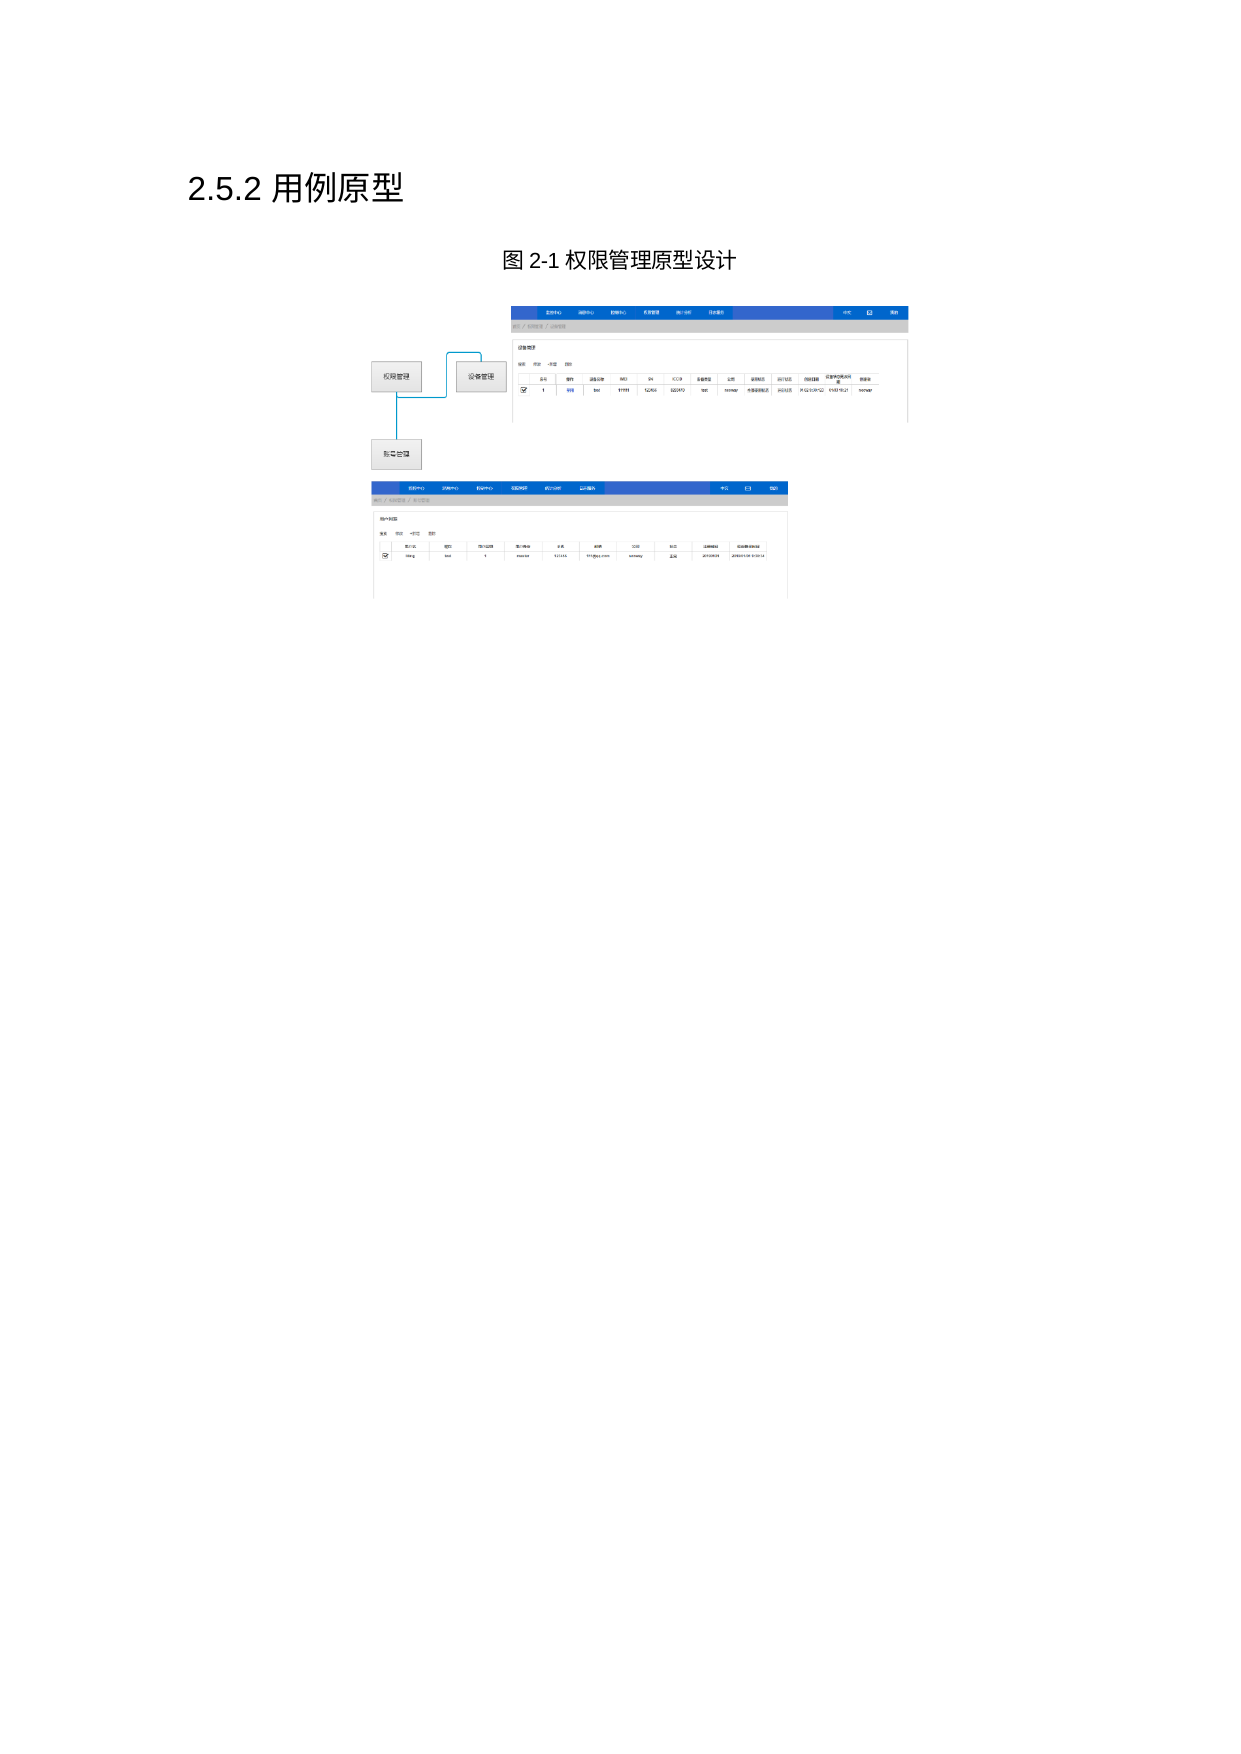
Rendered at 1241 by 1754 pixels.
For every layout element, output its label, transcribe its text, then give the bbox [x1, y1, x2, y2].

subtitle 用例原型 [187, 162, 1053, 210]
text 权限管理原型设计 [187, 243, 1053, 275]
picture [331, 291, 909, 599]
